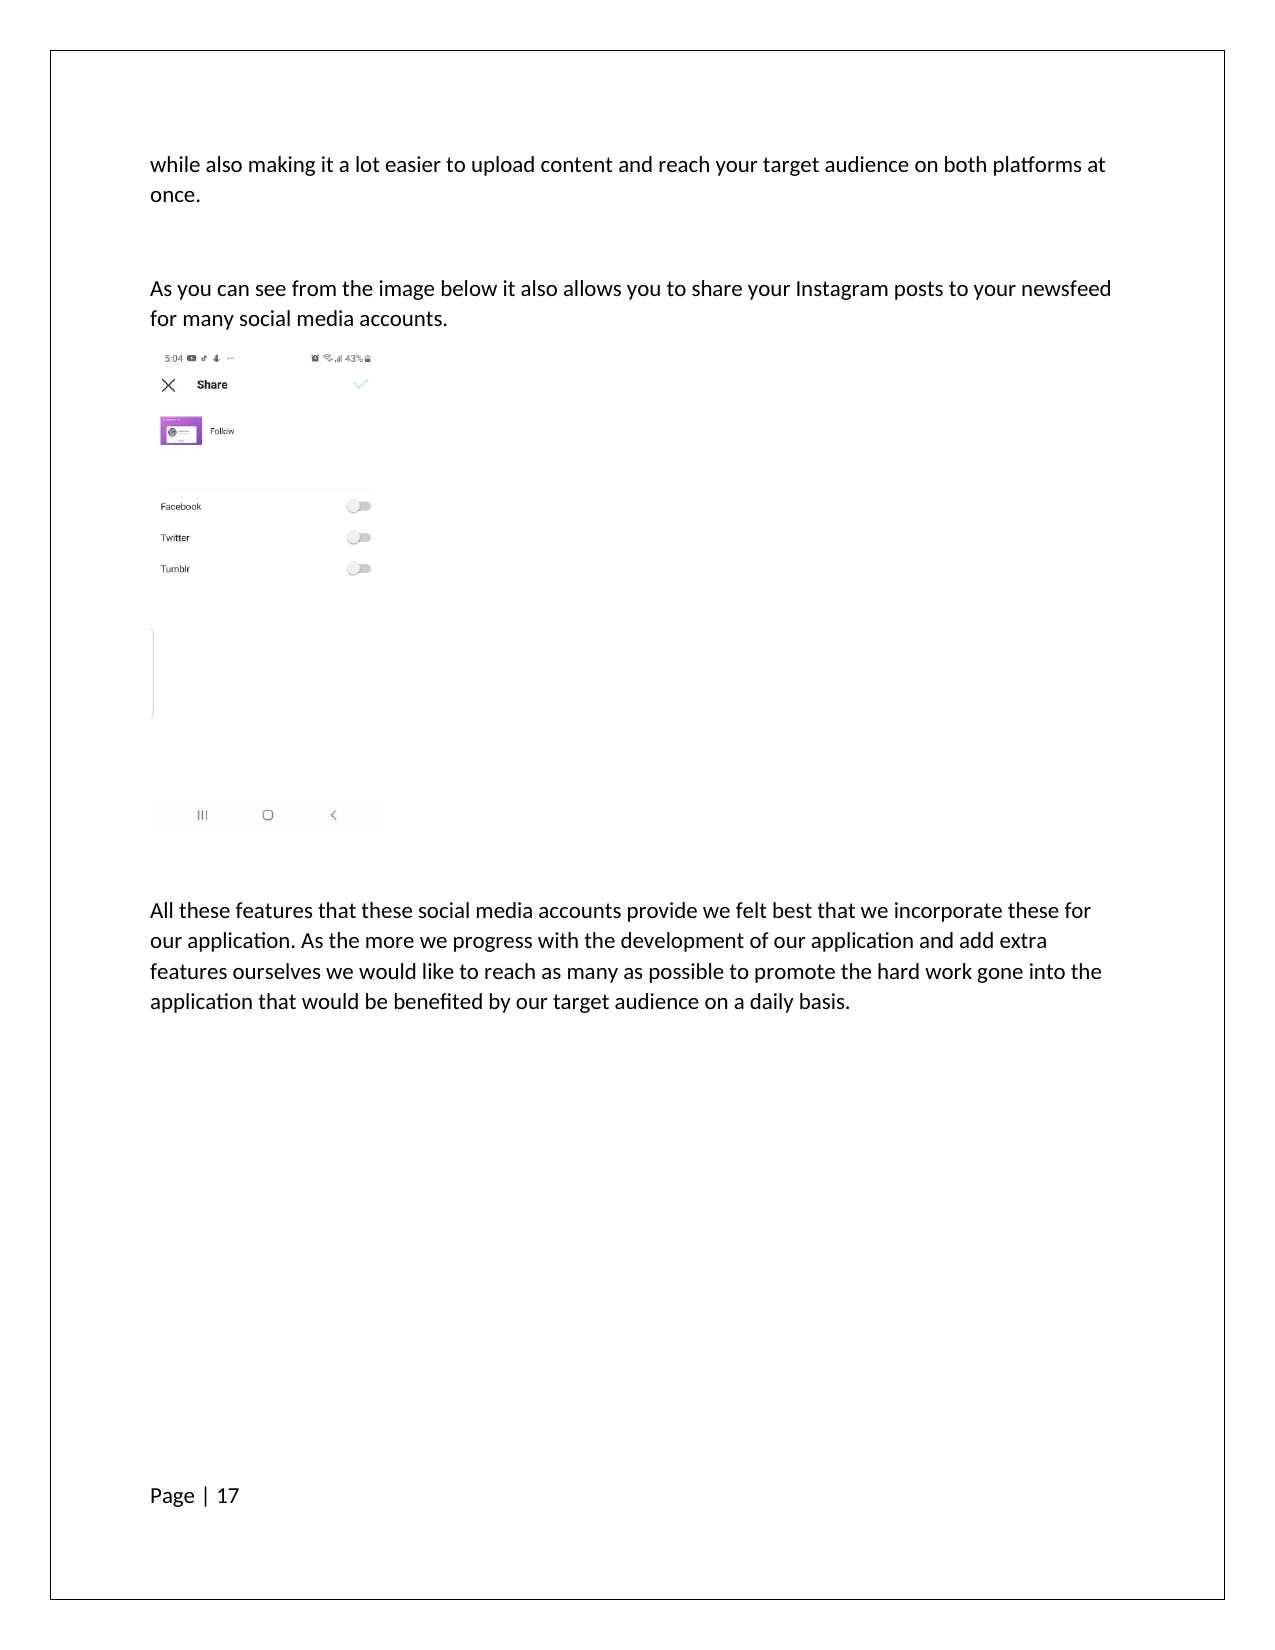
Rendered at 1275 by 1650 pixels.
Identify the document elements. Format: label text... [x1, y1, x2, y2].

picture [150, 351, 384, 831]
text All these features that these social media accounts provide we felt best that we incorporate these for our application. As the more we progress with the development of our application and add extra features ourselves we would like to reach as many as possible to promote the hard work gone into the application that would be benefited by our target audience on a daily basis. [150, 896, 1125, 1015]
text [150, 150, 1125, 208]
text As you can see from the image below it also allows you to share your Instagram posts to your newsfeed for many social media accounts. [150, 274, 1125, 332]
